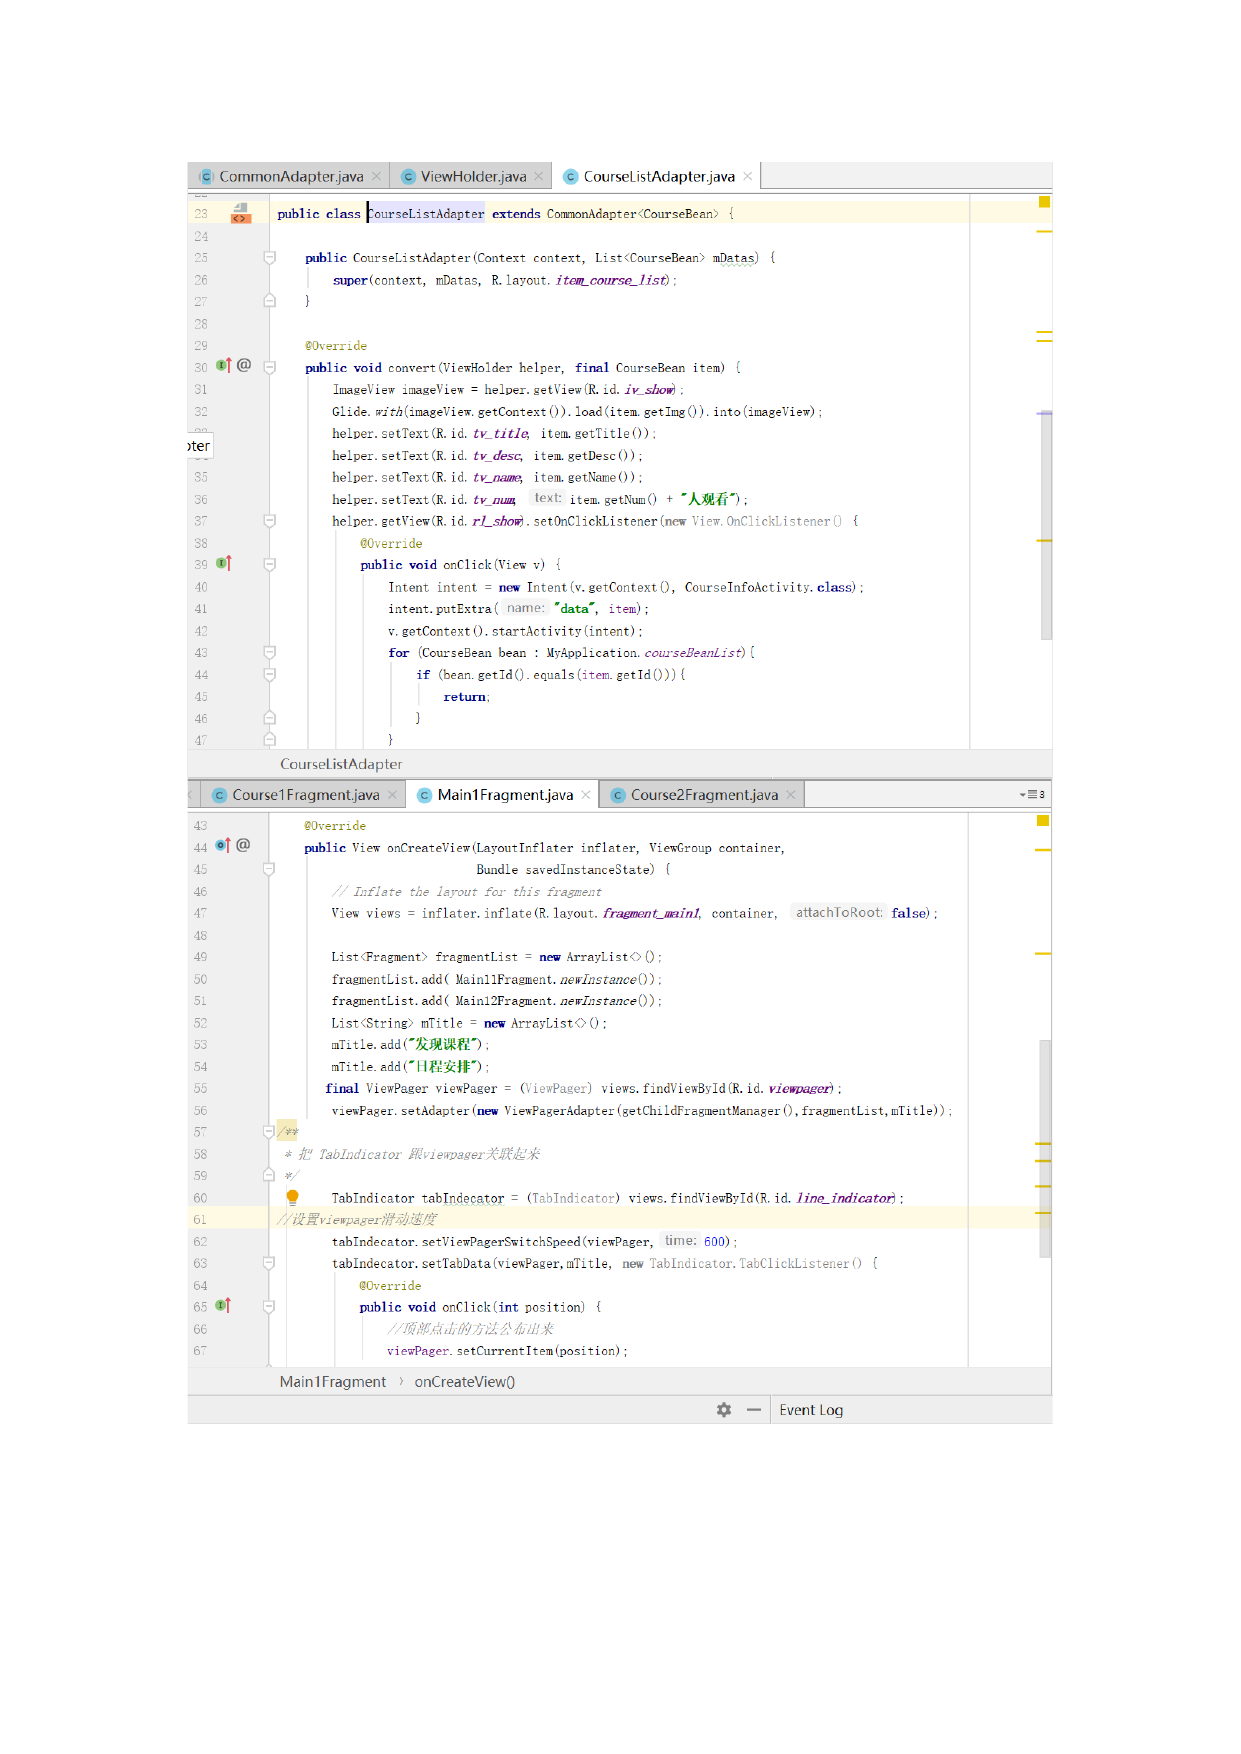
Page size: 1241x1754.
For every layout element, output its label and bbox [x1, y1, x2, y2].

picture [187, 162, 1053, 1424]
